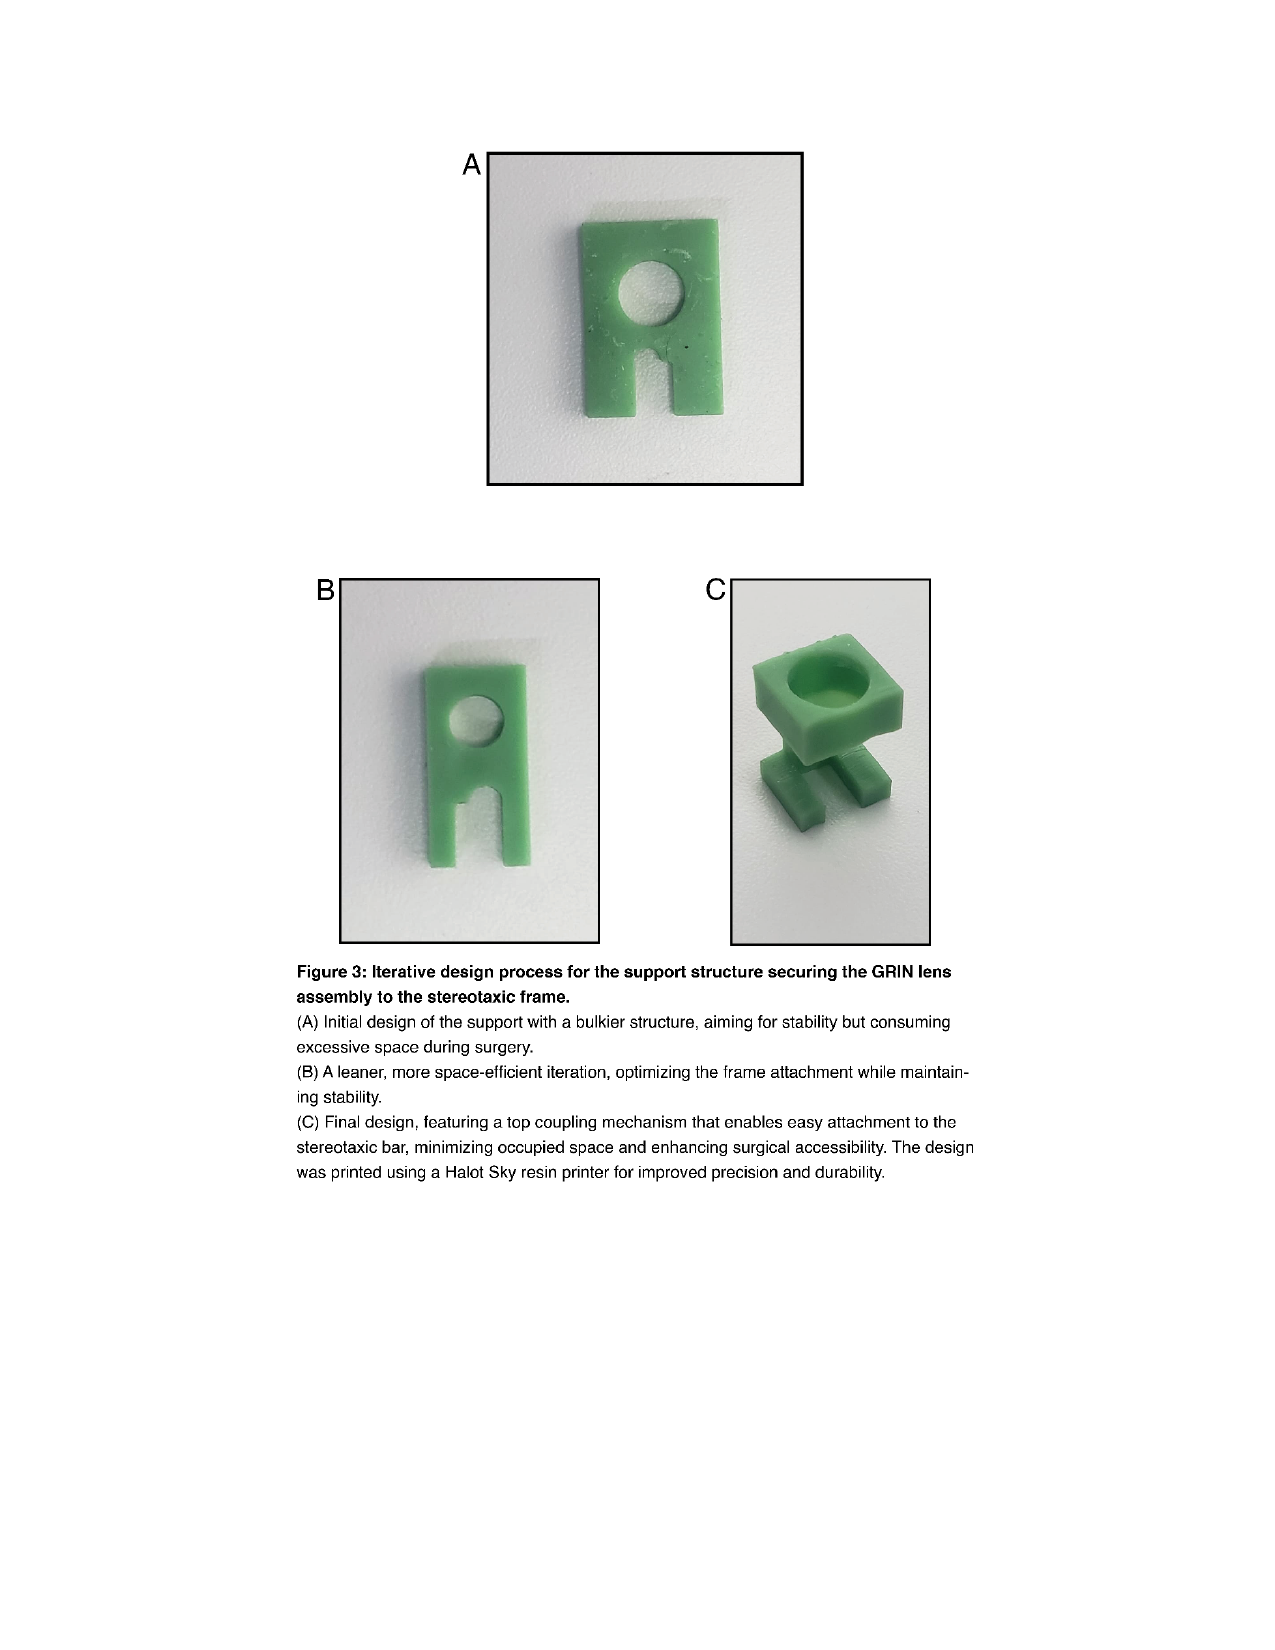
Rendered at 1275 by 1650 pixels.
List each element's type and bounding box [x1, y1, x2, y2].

picture [296, 150, 979, 1190]
